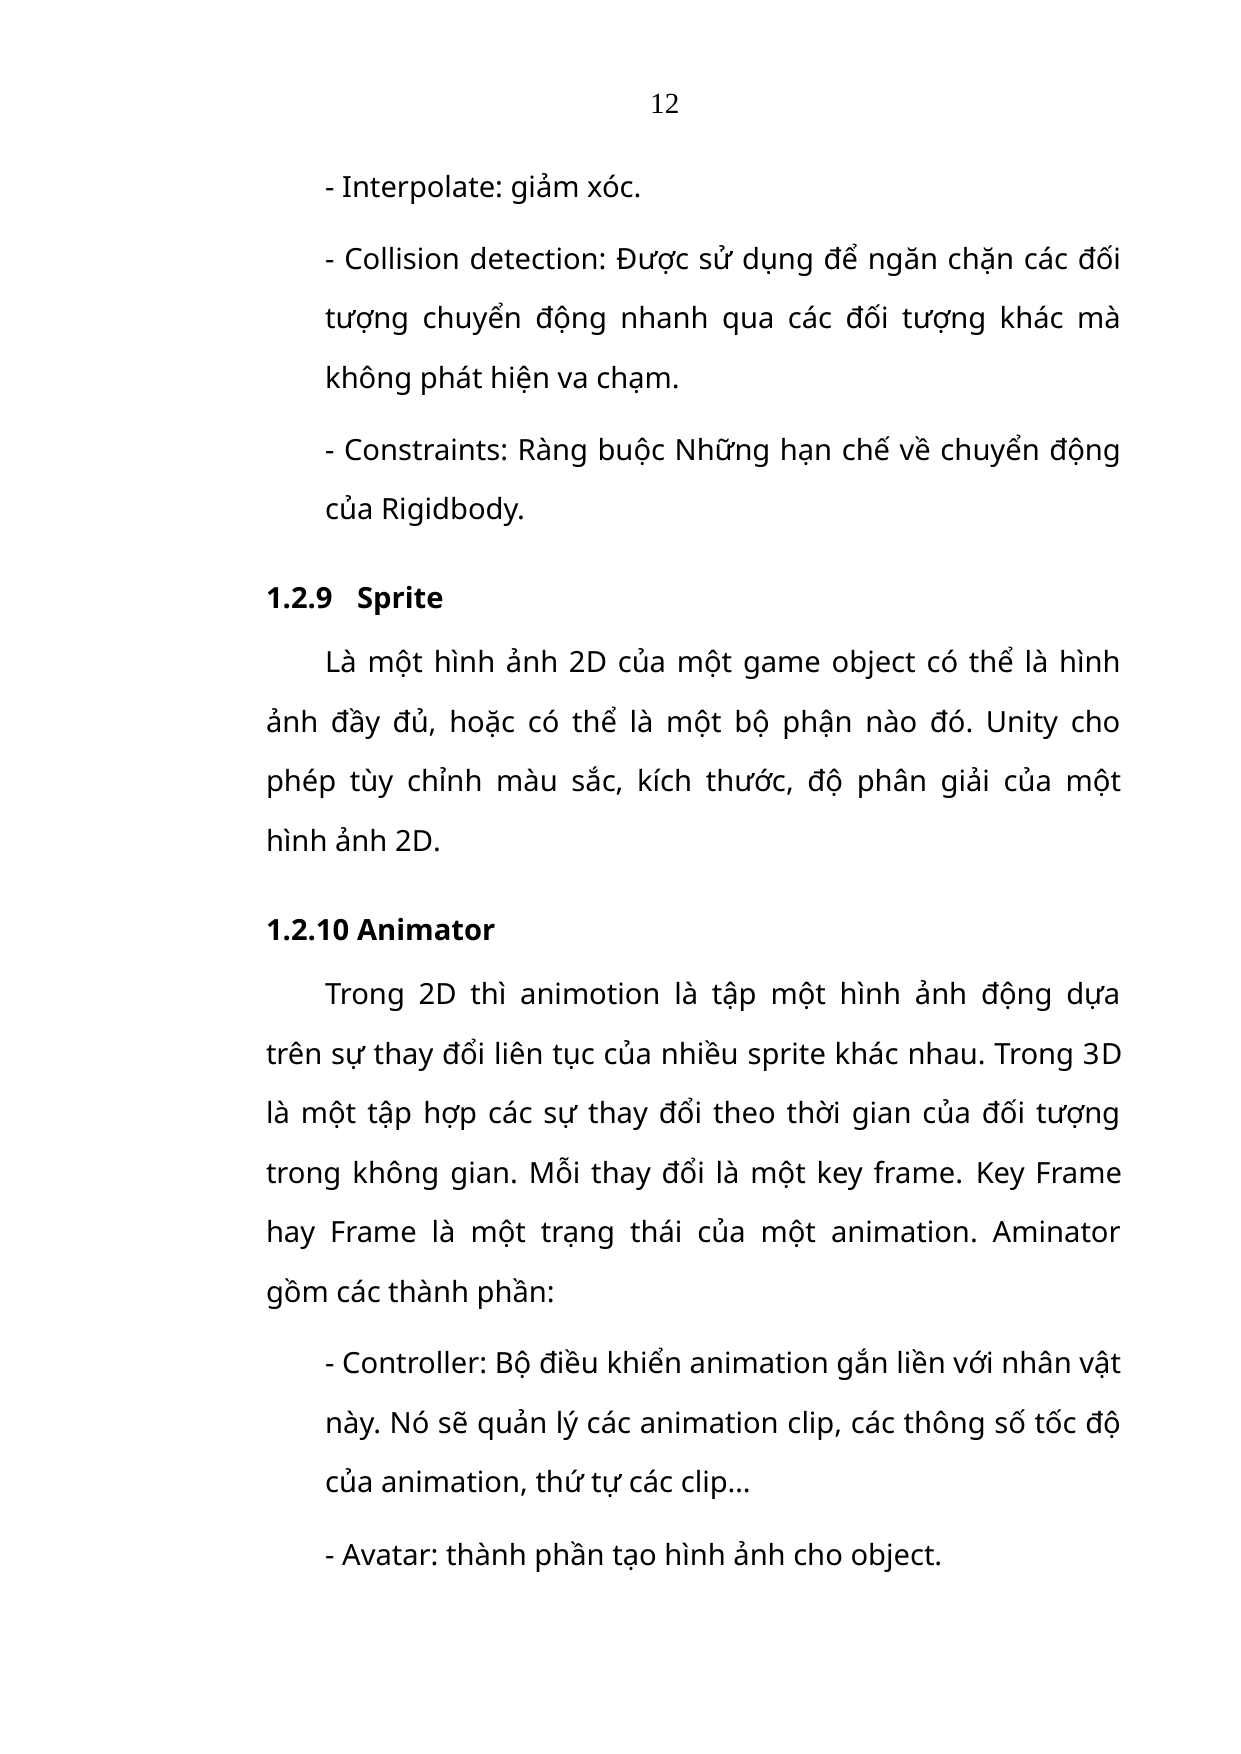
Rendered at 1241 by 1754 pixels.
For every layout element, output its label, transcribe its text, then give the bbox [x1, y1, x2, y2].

text - Collision detection: Được sử dụng để ngăn chặn các đối tượng chuyển động nhanh qua các đối tượng khác mà không phát hiện va chạm. [325, 238, 1122, 397]
subtitle Sprite [266, 577, 1122, 617]
subtitle Animator [266, 909, 1122, 948]
text - Interpolate: giảm xóc. [325, 166, 1122, 206]
text Là một hình ảnh 2D của một game object có thể là hình ảnh đầy đủ, hoặc có thể là một bộ phận nào đó. Unity cho phép tùy chỉnh màu sắc, kích thước, độ phân giải của một hình ảnh 2D. [266, 642, 1122, 860]
text - Avatar: thành phần tạo hình ảnh cho object. [325, 1534, 1122, 1573]
text - Constraints: Ràng buộc Những hạn chế về chuyển động của Rigidbody. [325, 429, 1122, 528]
text - Controller: Bộ điều khiển animation gắn liền với nhân vật này. Nó sẽ quản lý các animation clip, các thông số tốc độ của animation, thứ tự các clip… [325, 1343, 1122, 1501]
text Trong 2D thì animotion là tập một hình ảnh động dựa trên sự thay đổi liên tục của nhiều sprite khác nhau. Trong 3D là một tập hợp các sự thay đổi theo thời gian của đối tượng trong không gian. Mỗi thay đổi là một key frame. Key Frame hay Frame là một trạng thái của một animation. Aminator gồm các thành phần: [266, 973, 1122, 1311]
